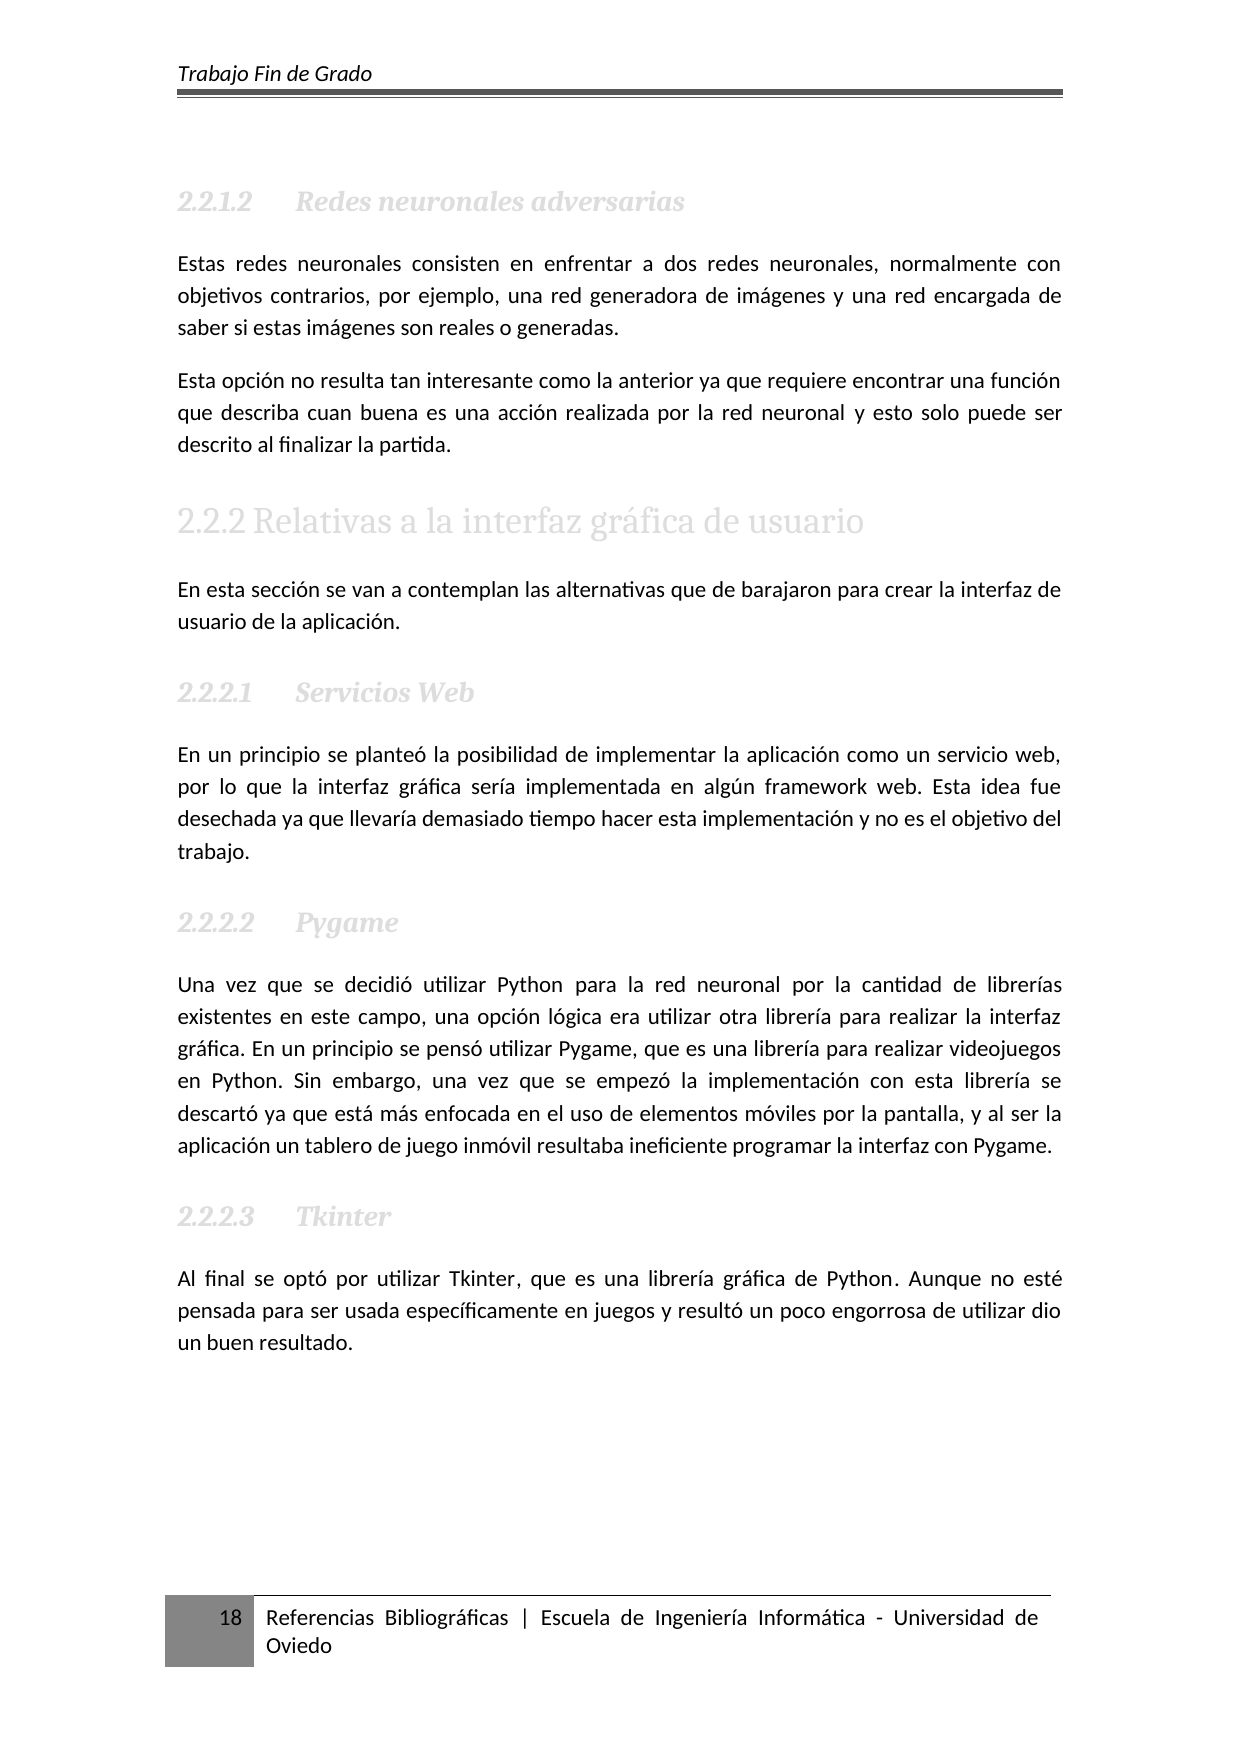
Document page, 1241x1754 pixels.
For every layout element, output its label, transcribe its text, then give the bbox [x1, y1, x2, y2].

text Al final se optó por utilizar Tkinter, que es una librería gráfica de Python. Aunque no esté pensada para ser usada específicamente en juegos y resultó un poco engorrosa de utilizar dio un buen resultado. [177, 1264, 1063, 1357]
subtitle Pygame [177, 906, 1063, 940]
subtitle Relativas a la interfaz gráfica de usuario [177, 500, 1063, 543]
subtitle Servicios Web [177, 677, 1063, 710]
text En un principio se planteó la posibilidad de implementar la aplicación como un servicio web, por lo que la interfaz gráfica sería implementada en algún framework web. Esta idea fue desechada ya que llevaría demasiado tiempo hacer esta implementación y no es el objetivo del trabajo. [177, 740, 1063, 865]
text Una vez que se decidió utilizar Python para la red neuronal por la cantidad de librerías existentes en este campo, una opción lógica era utilizar otra librería para realizar la interfaz gráfica. En un principio se pensó utilizar Pygame, que es una librería para realizar videojuegos en Python. Sin embargo, una vez que se empezó la implementación con esta librería se descartó ya que está más enfocada en el uso de elementos móviles por la pantalla, y al ser la aplicación un tablero de juego inmóvil resultaba ineficiente programar la interfaz con Pygame. [177, 970, 1063, 1159]
subtitle Redes neuronales adversarias [177, 185, 1063, 219]
text En esta sección se van a contemplan las alternativas que de barajaron para crear la interfaz de usuario de la aplicación. [177, 575, 1063, 635]
text Estas redes neuronales consisten en enfrentar a dos redes neuronales, normalmente con objetivos contrarios, por ejemplo, una red generadora de imágenes y una red encargada de saber si estas imágenes son reales o generadas. [177, 249, 1063, 341]
text Esta opción no resulta tan interesante como la anterior ya que requiere encontrar una función que describa cuan buena es una acción realizada por la red neuronal y esto solo puede ser descrito al finalizar la partida. [177, 366, 1063, 458]
subtitle Tkinter [177, 1201, 1063, 1234]
